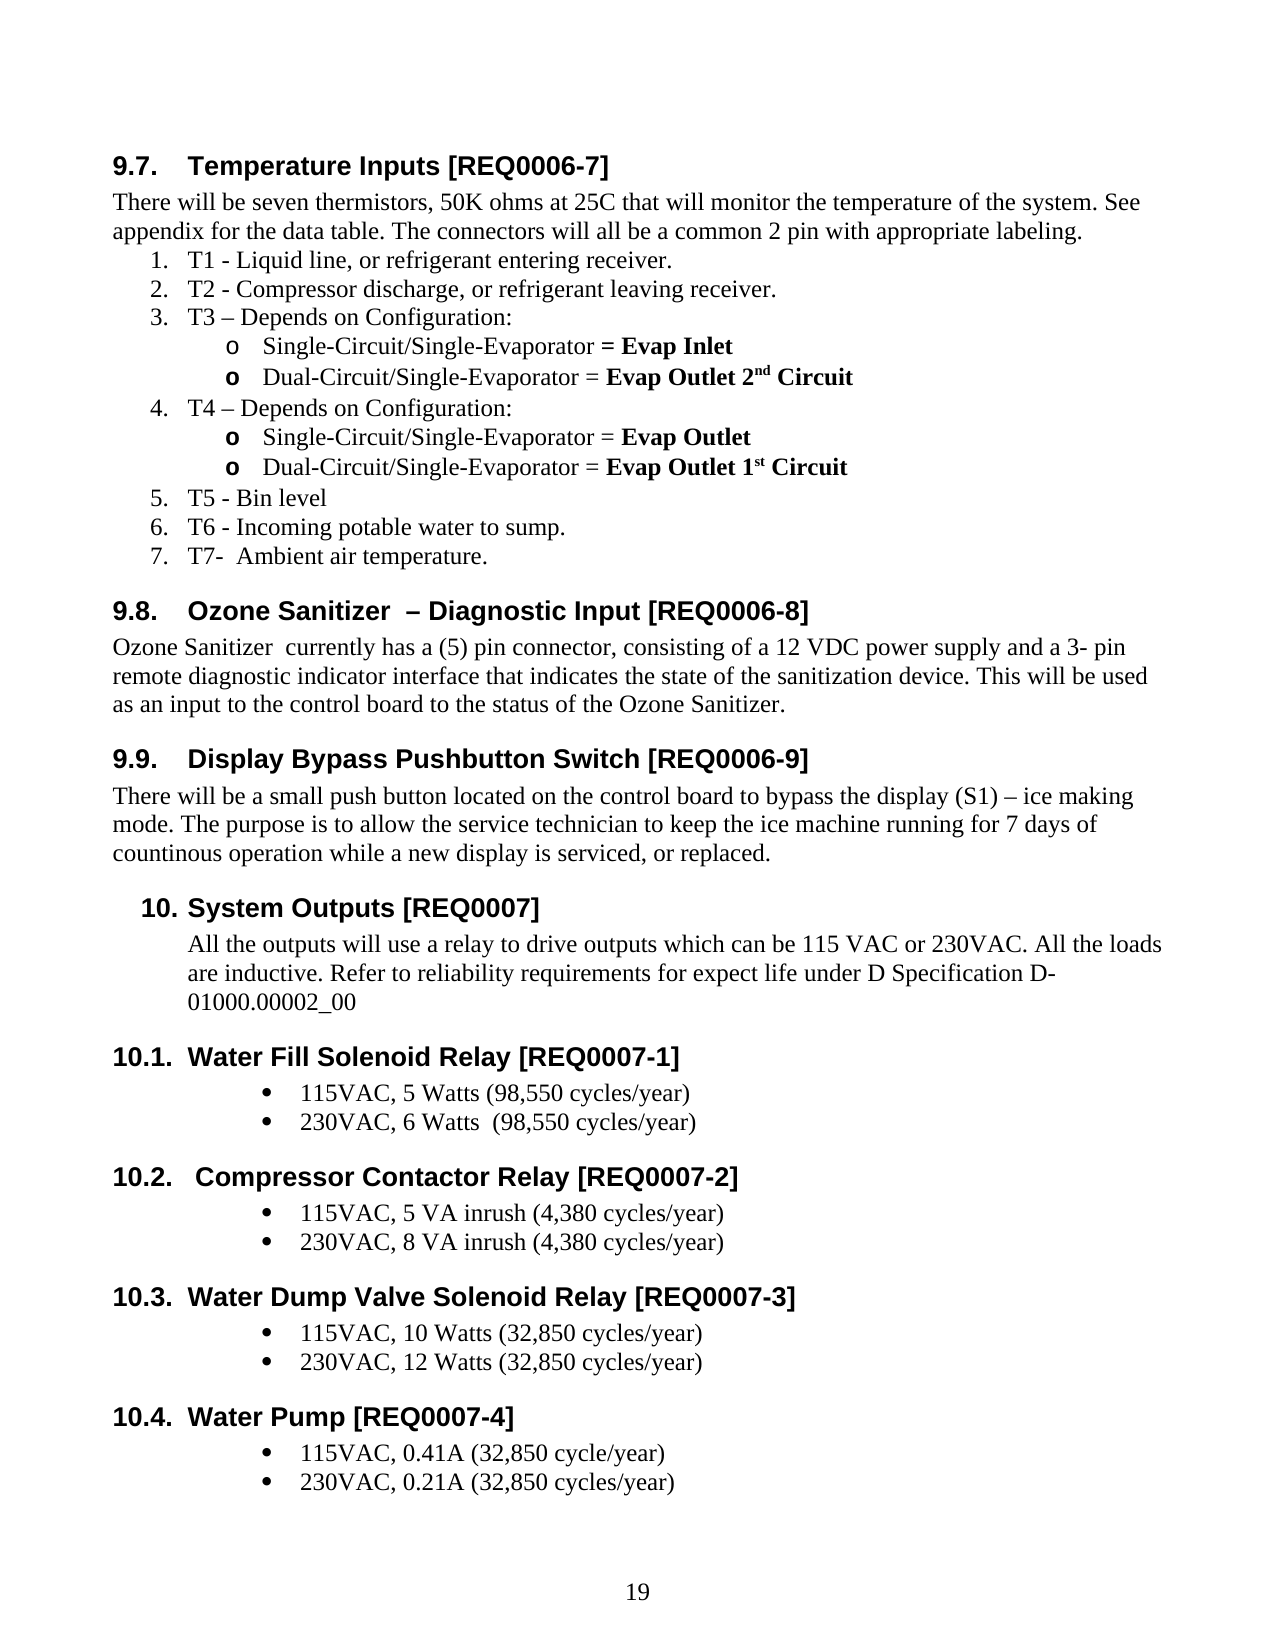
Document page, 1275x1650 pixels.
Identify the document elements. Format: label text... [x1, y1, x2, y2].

subtitle Display Bypass Pushbutton Switch [REQ0006-9] [112, 743, 1162, 774]
text All the outputs will use a relay to drive outputs which can be 115 VAC or 230VAC. All the loads are inductive. Refer to reliability requirements for expect life under D Specification D-01000.00002_00 [187, 929, 1162, 1016]
subtitle System Outputs [REQ0007] [141, 892, 1162, 923]
list 230VAC, 12 Watts (32,850 cycles/year) [262, 1347, 1162, 1376]
list T5 - Bin level [150, 483, 1162, 512]
list 115VAC, 10 Watts (32,850 cycles/year) [262, 1318, 1162, 1347]
list 230VAC, 8 VA inrush (4,380 cycles/year) [262, 1227, 1162, 1256]
subtitle Water Fill Solenoid Relay [REQ0007-1] [112, 1041, 1162, 1072]
list 230VAC, 6 Watts (98,550 cycles/year) [262, 1107, 1162, 1136]
list T4 – Depends on Configuration: [150, 393, 1162, 422]
list Single-Circuit/Single-Evaporator = Evap Inlet [225, 331, 1162, 362]
subtitle Temperature Inputs [REQ0006-7] [112, 150, 1162, 181]
list 115VAC, 5 Watts (98,550 cycles/year) [262, 1078, 1162, 1107]
list T7- Ambient air temperature. [150, 541, 1162, 569]
subtitle Water Pump [REQ0007-4] [112, 1401, 1162, 1432]
list 115VAC, 5 VA inrush (4,380 cycles/year) [262, 1198, 1162, 1227]
list T2 - Compressor discharge, or refrigerant leaving receiver. [150, 274, 1162, 302]
text Ozone Sanitizer currently has a (5) pin connector, consisting of a 12 VDC power supply and a 3- pin remote diagnostic indicator interface that indicates the state of the sanitization device. This will be used as an input to the control board to the status of the Ozone Sanitizer. [112, 632, 1162, 718]
list Single-Circuit/Single-Evaporator = Evap Outlet [225, 422, 1162, 452]
list T1 - Liquid line, or refrigerant entering receiver. [150, 245, 1162, 274]
list 115VAC, 0.41A (32,850 cycle/year) [262, 1438, 1162, 1467]
text There will be seven thermistors, 50K ohms at 25C that will monitor the temperature of the system. See appendix for the data table. The connectors will all be a common 2 pin with appropriate labeling. [112, 187, 1162, 245]
list 230VAC, 0.21A (32,850 cycles/year) [262, 1467, 1162, 1496]
list T3 – Depends on Configuration: [150, 302, 1162, 331]
subtitle Water Dump Valve Solenoid Relay [REQ0007-3] [112, 1281, 1162, 1312]
subtitle Ozone Sanitizer – Diagnostic Input [REQ0006-8] [112, 594, 1162, 626]
subtitle Compressor Contactor Relay [REQ0007-2] [112, 1161, 1162, 1192]
text There will be a small push button located on the control board to bypass the display (S1) – ice making mode. The purpose is to allow the service technician to keep the ice machine running for 7 days of countinous operation while a new display is serviced, or replaced. [112, 781, 1162, 867]
list Dual-Circuit/Single-Evaporator = Evap Outlet 1st Circuit [225, 452, 1162, 483]
list Dual-Circuit/Single-Evaporator = Evap Outlet 2nd Circuit [225, 362, 1162, 393]
list T6 - Incoming potable water to sump. [150, 512, 1162, 541]
